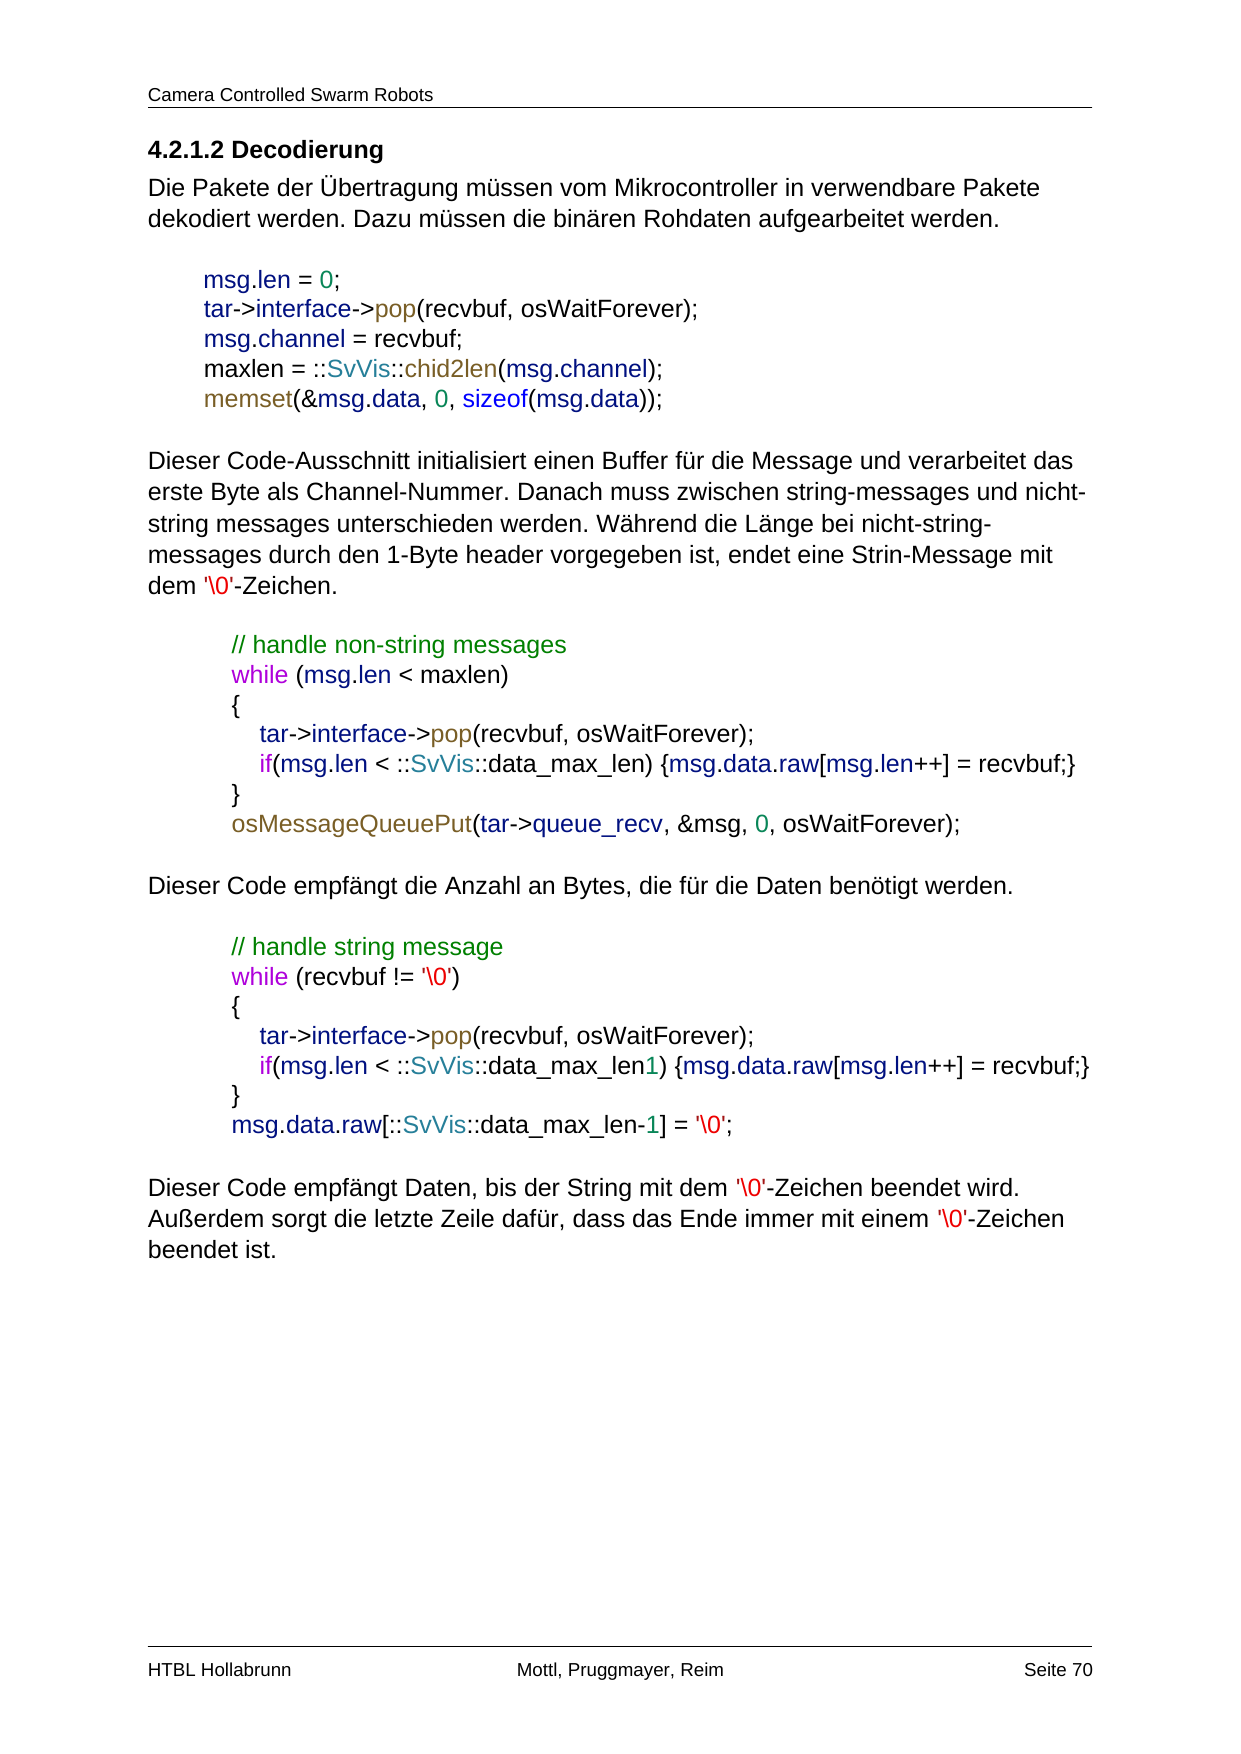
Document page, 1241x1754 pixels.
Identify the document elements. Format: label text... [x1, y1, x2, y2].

text } [148, 1079, 1092, 1109]
text Dieser Code empfängt die Anzahl an Bytes, die für die Daten benötigt werden. [148, 868, 1092, 900]
text { [148, 990, 1092, 1020]
text Dieser Code empfängt Daten, bis der String mit dem '\0'-Zeichen beendet wird. Außerdem sorgt die letzte Zeile dafür, dass das Ende immer mit einem '\0'-Zeichen beendet ist. [148, 1170, 1092, 1264]
text // handle string message [148, 931, 1092, 961]
text tar->interface->pop(recvbuf, osWaitForever); [148, 1020, 1092, 1050]
subtitle Decodierung [148, 133, 1092, 164]
text { [148, 689, 1092, 718]
text while (msg.len < maxlen) [148, 659, 1092, 689]
text memset(&msg.data, 0, sizeof(msg.data)); [148, 383, 1092, 412]
text tar->interface->pop(recvbuf, osWaitForever); [148, 718, 1092, 748]
text msg.len = 0; [148, 264, 1092, 293]
text if(msg.len < ::SvVis::data_max_len1) {msg.data.raw[msg.len++] = recvbuf;} [148, 1050, 1092, 1079]
text msg.channel = recvbuf; [148, 323, 1092, 353]
text } [148, 778, 1092, 808]
text msg.data.raw[::SvVis::data_max_len-1] = '\0'; [148, 1109, 1092, 1139]
text while (recvbuf != '\0') [148, 961, 1092, 990]
text osMessageQueuePut(tar->queue_recv, &msg, 0, osWaitForever); [148, 808, 1092, 837]
text Die Pakete der Übertragung müssen vom Mikrocontroller in verwendbare Pakete dekodiert werden. Dazu müssen die binären Rohdaten aufgearbeitet werden. [148, 170, 1092, 233]
text Dieser Code-Ausschnitt initialisiert einen Buffer für die Message und verarbeitet das erste Byte als Channel-Nummer. Danach muss zwischen string-messages und nicht-string messages unterschieden werden. Während die Länge bei nicht-string-messages durch den 1-Byte header vorgegeben ist, endet eine Strin-Message mit dem '\0'-Zeichen. [148, 443, 1092, 600]
text // handle non-string messages [148, 629, 1092, 659]
text maxlen = ::SvVis::chid2len(msg.channel); [148, 353, 1092, 383]
text tar->interface->pop(recvbuf, osWaitForever); [148, 293, 1092, 323]
text if(msg.len < ::SvVis::data_max_len) {msg.data.raw[msg.len++] = recvbuf;} [148, 748, 1092, 778]
